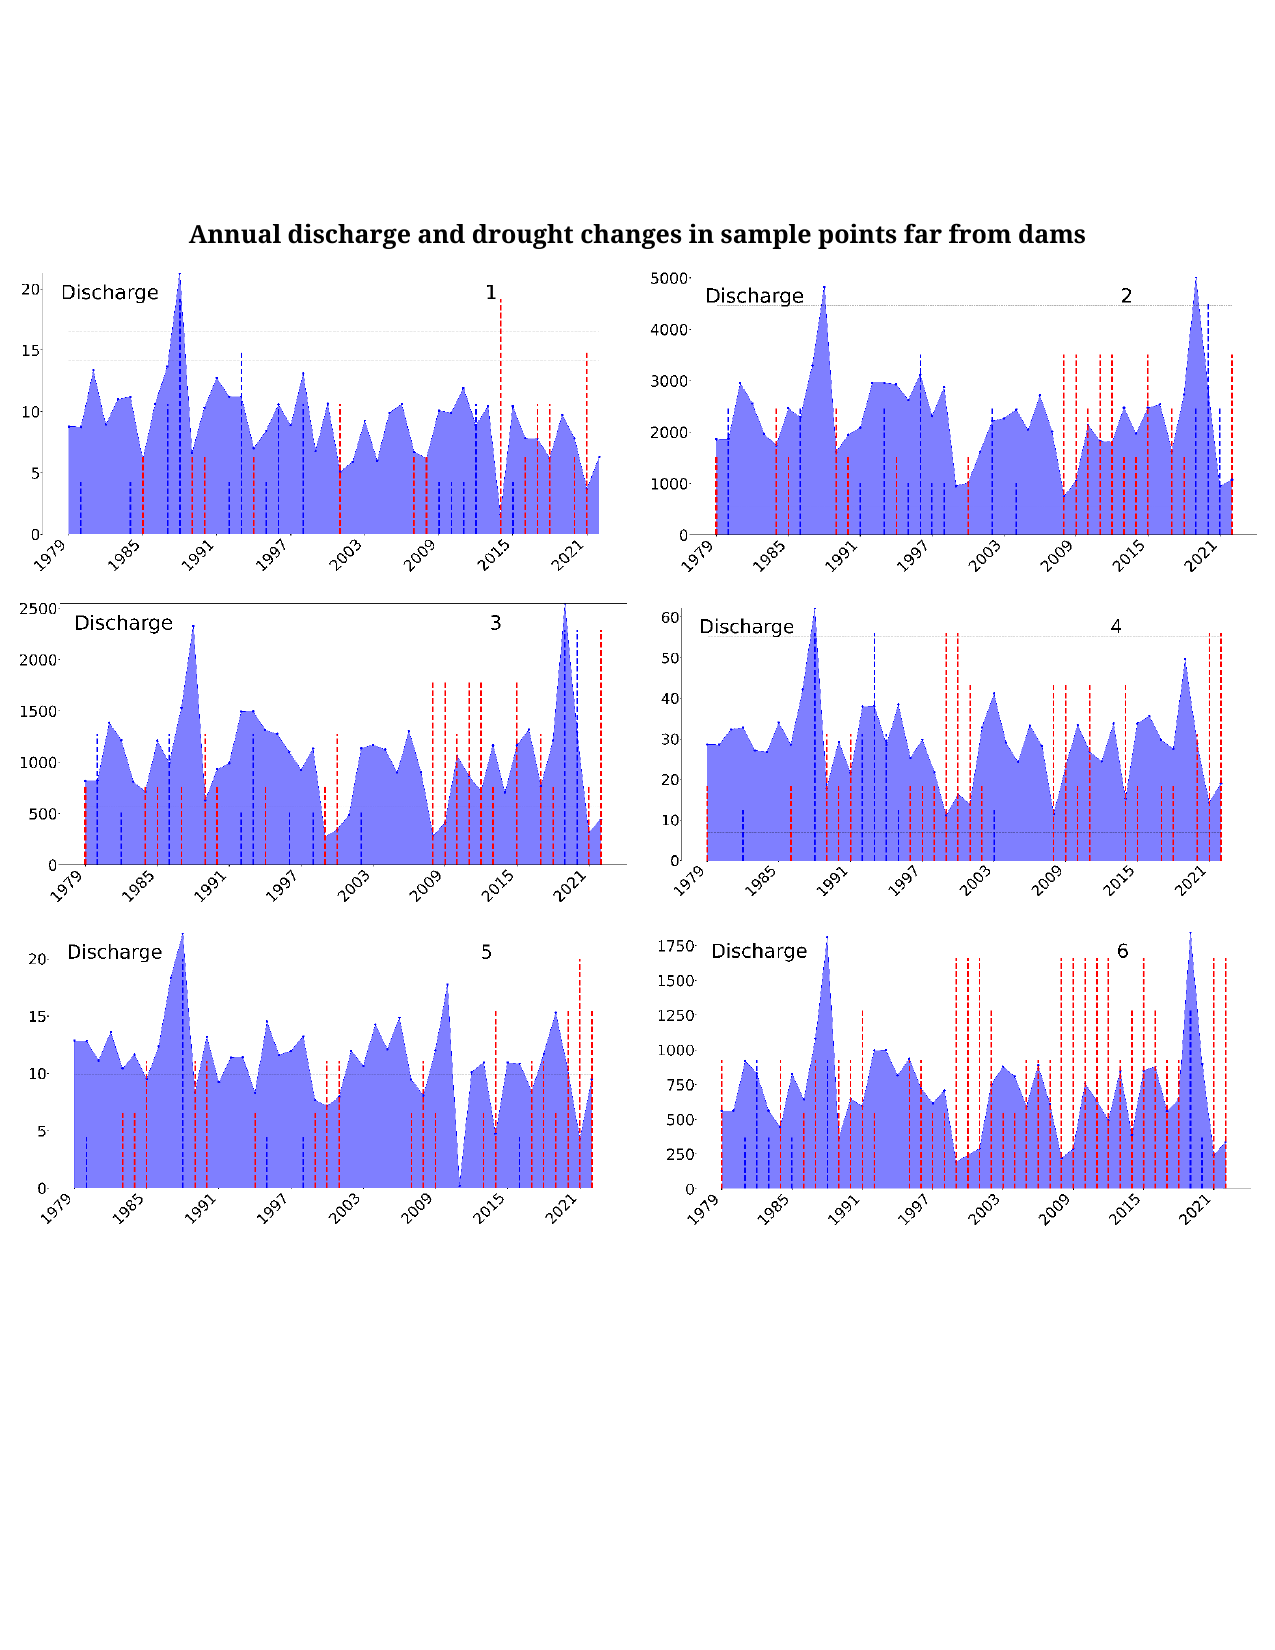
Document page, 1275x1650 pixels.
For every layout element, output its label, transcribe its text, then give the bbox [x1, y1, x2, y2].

table_cell [639, 931, 1268, 1253]
picture [26, 931, 619, 1228]
table_cell [7, 271, 639, 601]
table_cell [639, 601, 1268, 931]
picture [660, 606, 1248, 900]
table_header Annual discharge and drought changes in sample points far from dams [7, 197, 1268, 271]
table_cell [7, 601, 639, 931]
table_cell [639, 271, 1268, 601]
picture [650, 270, 1257, 576]
picture [19, 271, 627, 575]
picture [656, 930, 1252, 1229]
table_cell [7, 931, 639, 1253]
picture [17, 600, 628, 906]
